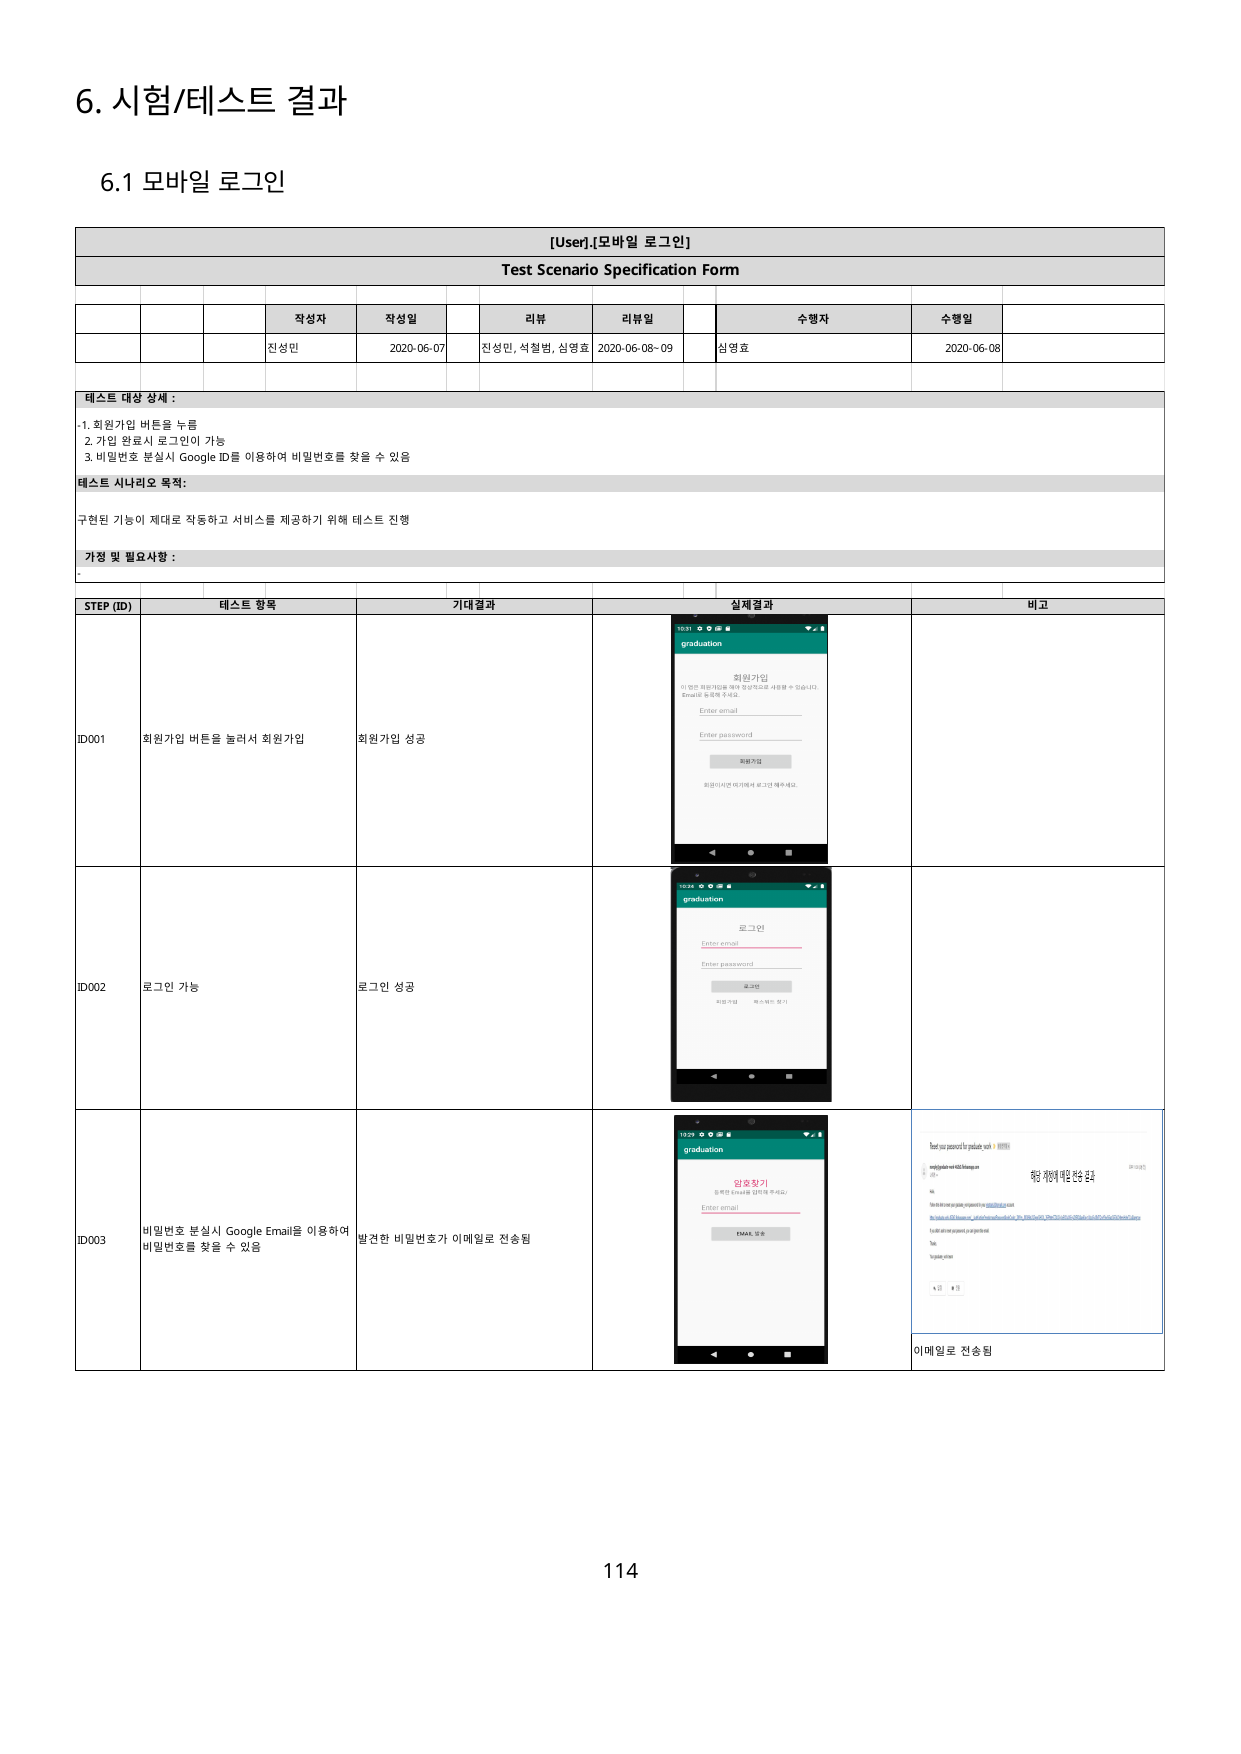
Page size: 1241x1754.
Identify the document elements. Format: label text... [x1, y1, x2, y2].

text 6.1 모바일 로그인 [75, 162, 1165, 198]
text 6. 시험/테스트 결과 [75, 75, 1165, 123]
